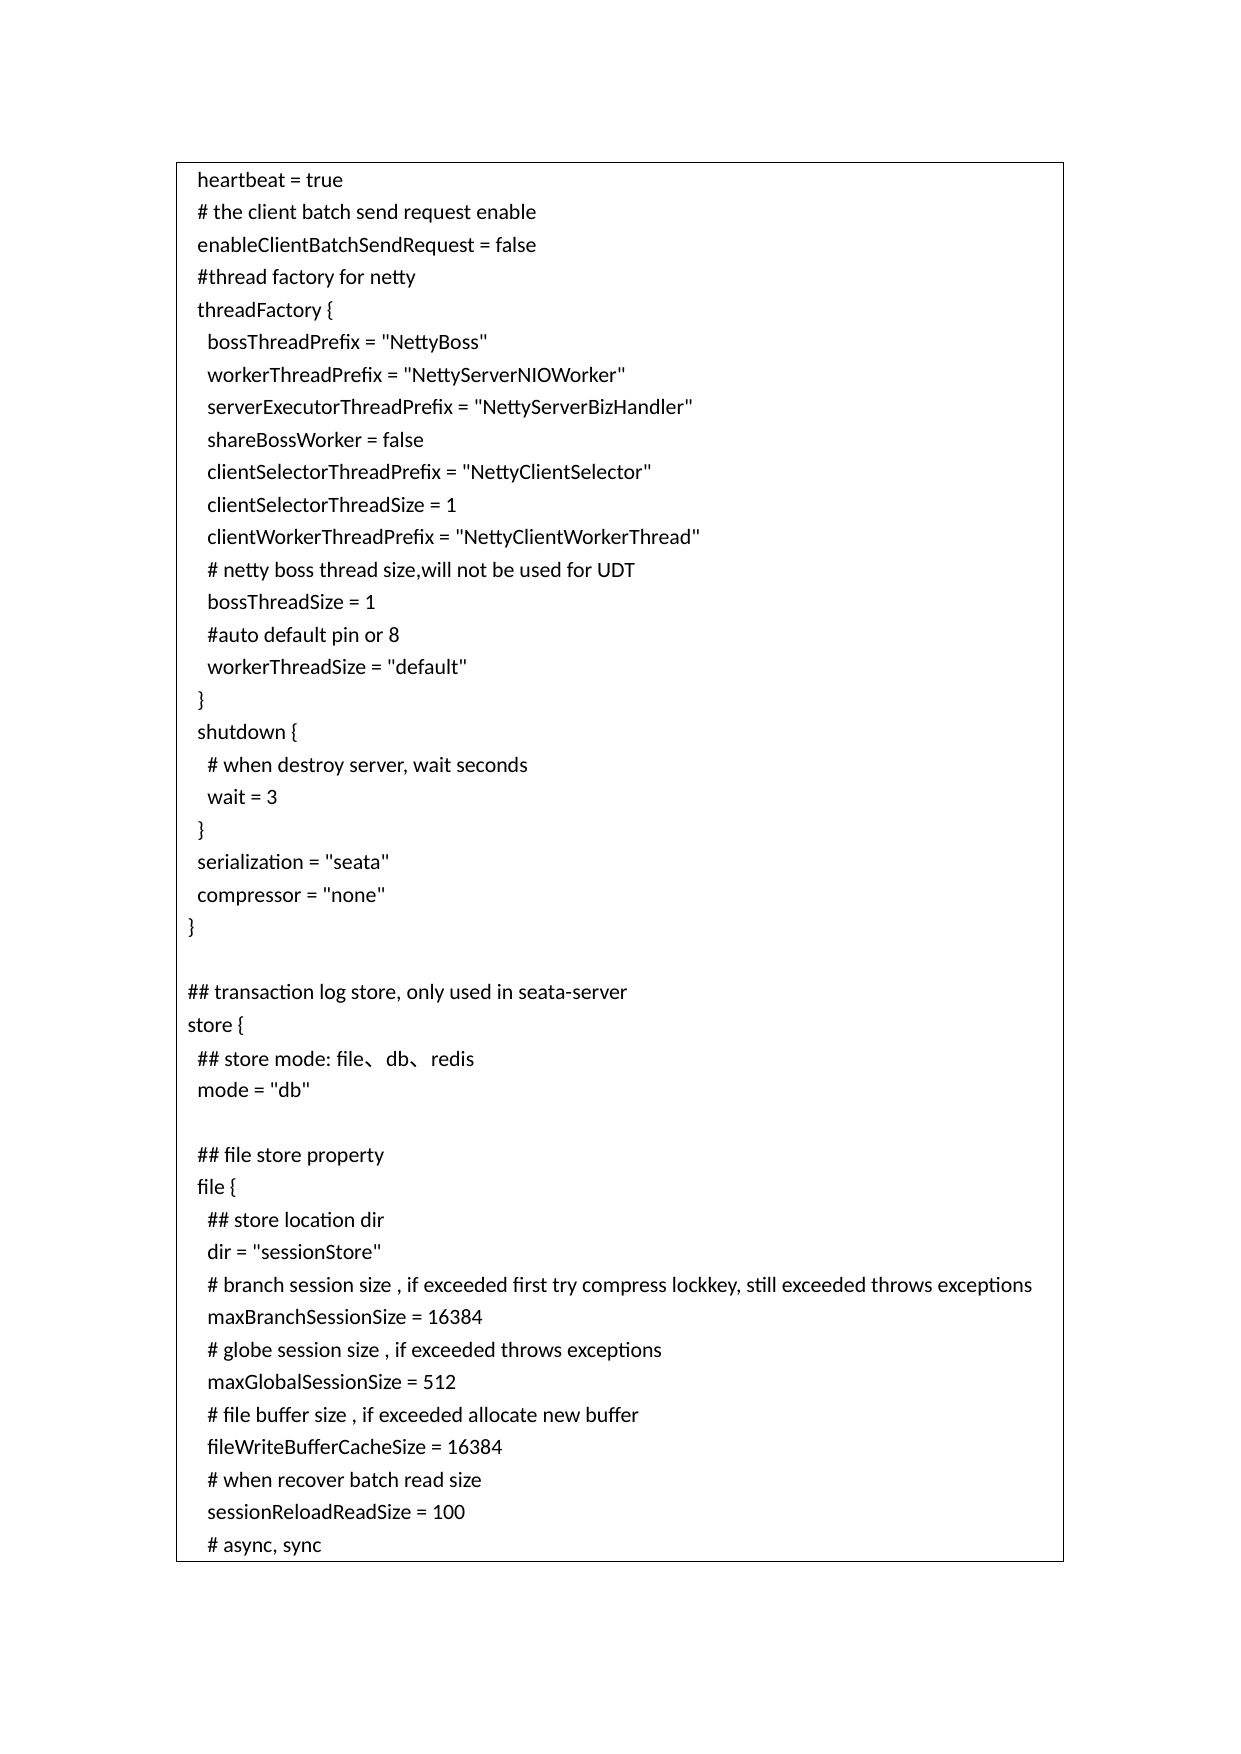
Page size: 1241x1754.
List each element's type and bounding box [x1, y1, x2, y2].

table_header [177, 163, 1063, 1561]
